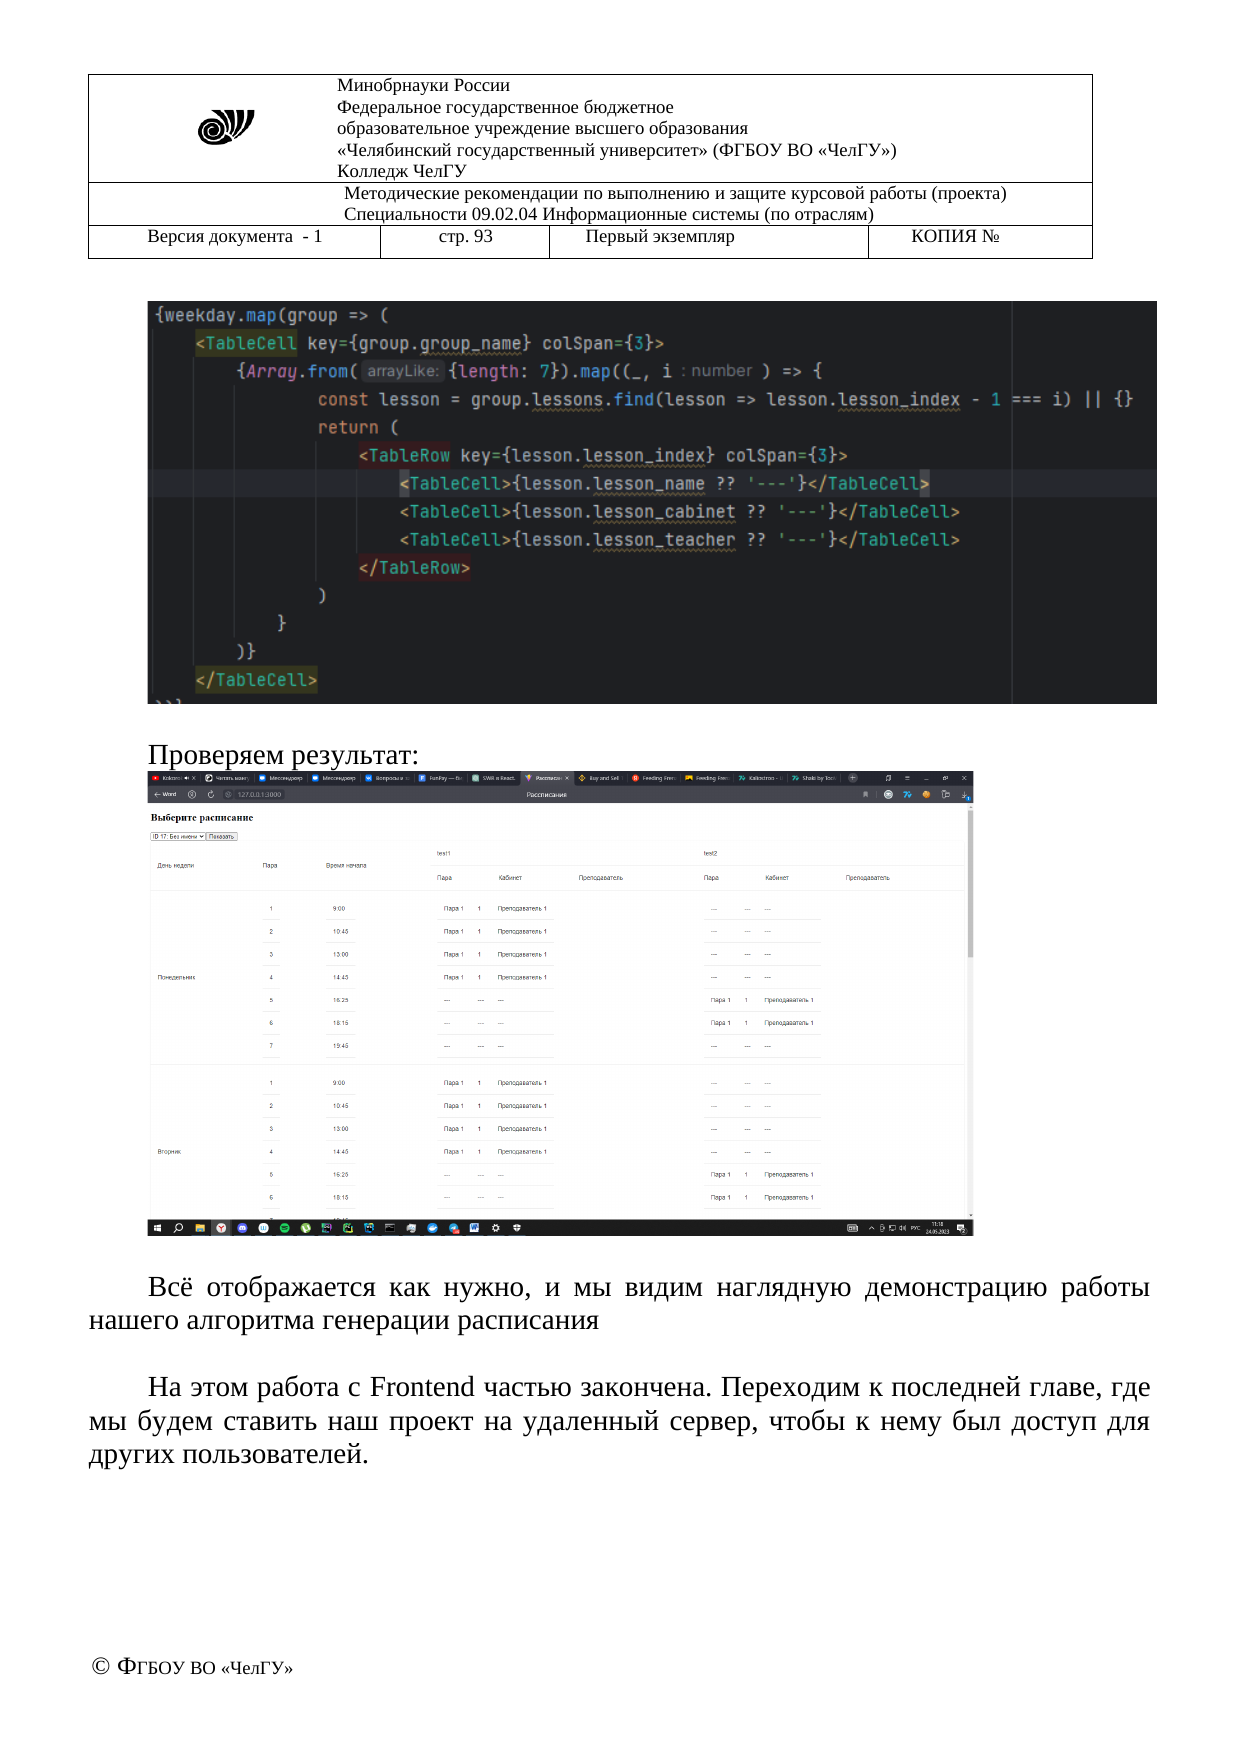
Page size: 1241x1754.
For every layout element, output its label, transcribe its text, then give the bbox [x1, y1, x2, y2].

picture [147, 301, 1157, 704]
text На этом работа с Frontend частью закончена. Переходим к последней главе, где мы будем ставить наш проект на удаленный сервер, чтобы к нему был доступ для других пользователей. [89, 1369, 1152, 1470]
text Проверяем результат: [89, 737, 1152, 771]
text Всё отображается как нужно, и мы видим наглядную демонстрацию работы нашего алгоритма генерации расписания [89, 1269, 1152, 1336]
picture [197, 109, 255, 145]
picture [147, 771, 974, 1236]
